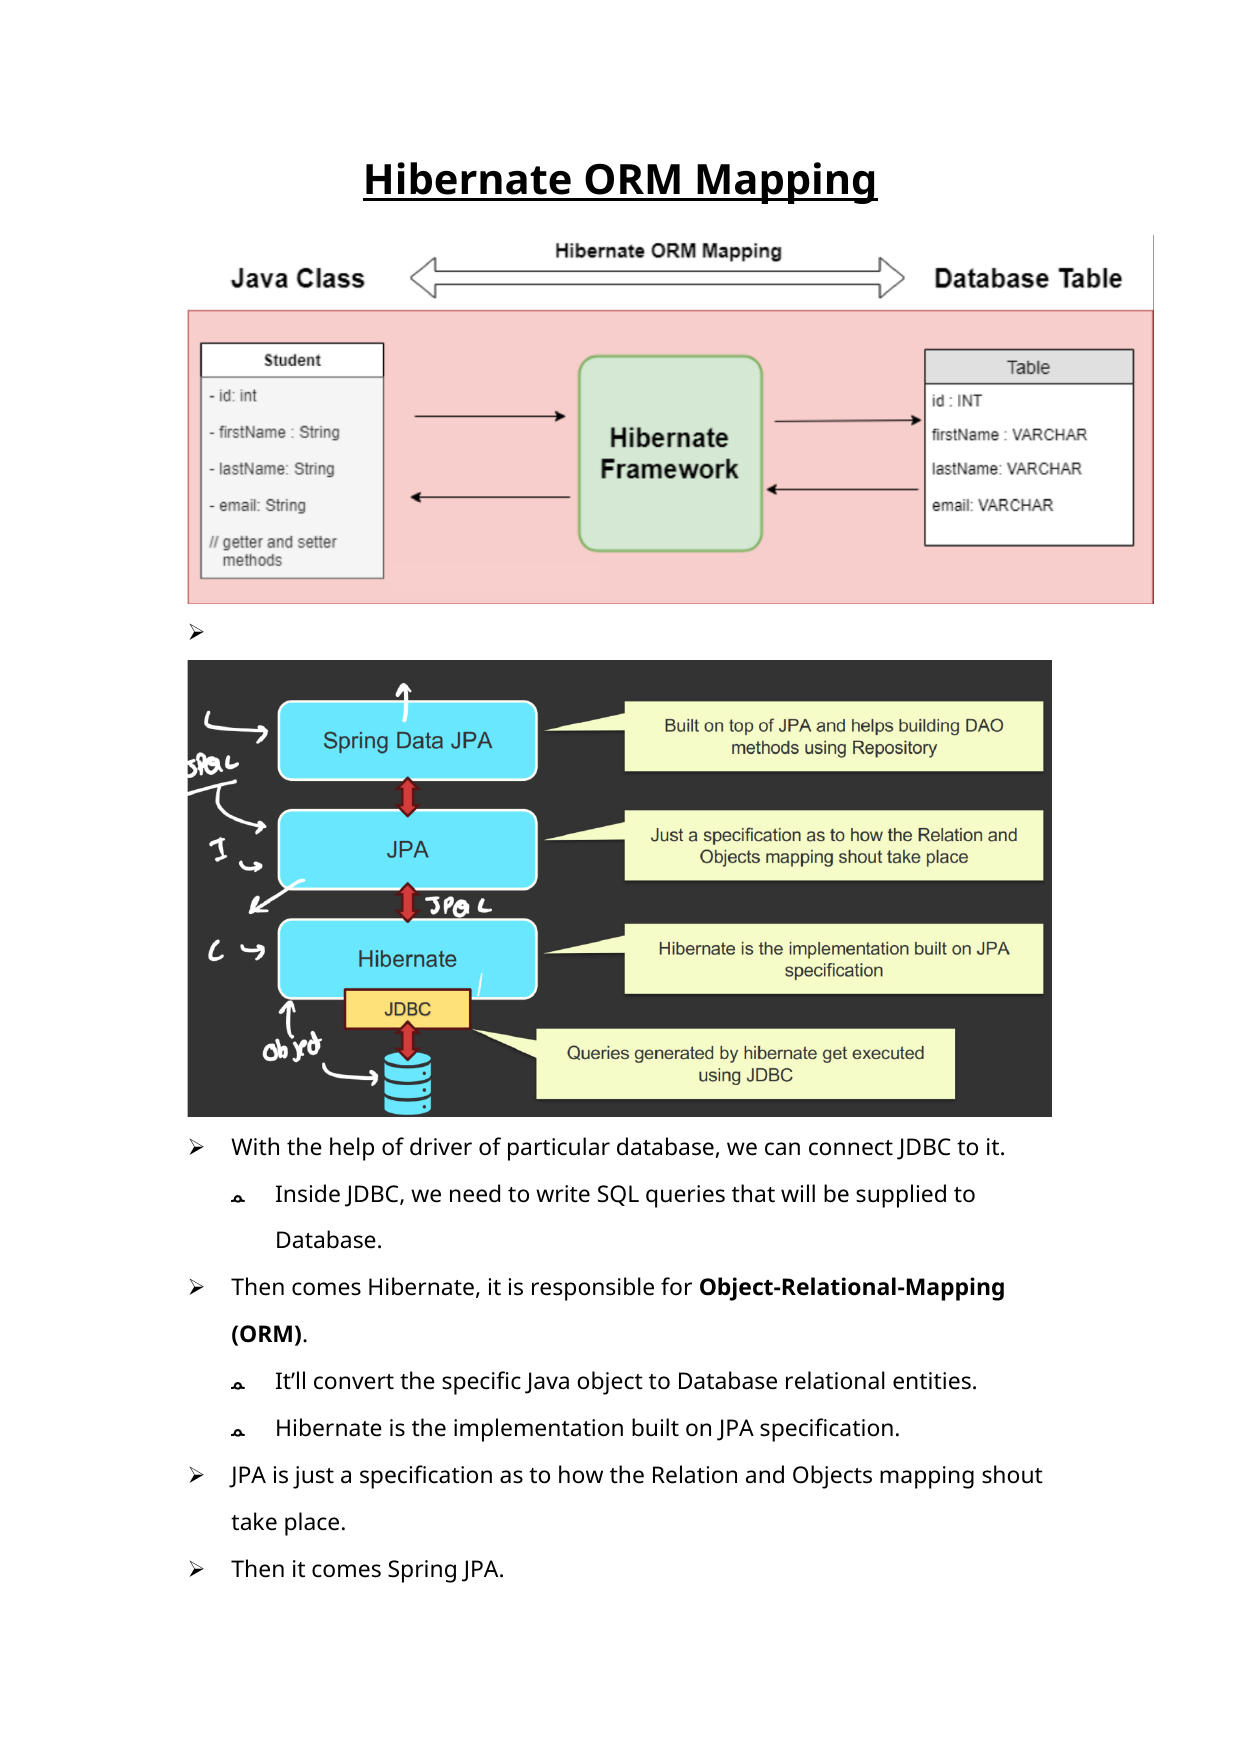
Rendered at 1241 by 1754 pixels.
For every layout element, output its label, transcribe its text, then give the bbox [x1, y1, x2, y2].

list It’ll convert the specific Java object to Database relational entities. [231, 1365, 1053, 1396]
list JPA is just a specification as to how the Relation and Objects mapping shout take place. [187, 1459, 1053, 1537]
list With the help of driver of particular database, we can connect JDBC to it. [187, 1131, 1053, 1162]
list Then comes Hibernate, it is responsible for Object-Relational-Mapping (ORM). [187, 1271, 1053, 1349]
picture [187, 660, 1052, 1117]
list Hibernate ORM Mapping [187, 150, 1053, 207]
list Hibernate is the implementation built on JPA specification. [231, 1412, 1053, 1443]
list Then it comes Spring JPA. [187, 1552, 1053, 1584]
list Inside JDBC, we need to write SQL queries that will be supplied to Database. [231, 1177, 1053, 1256]
picture [187, 235, 1154, 604]
